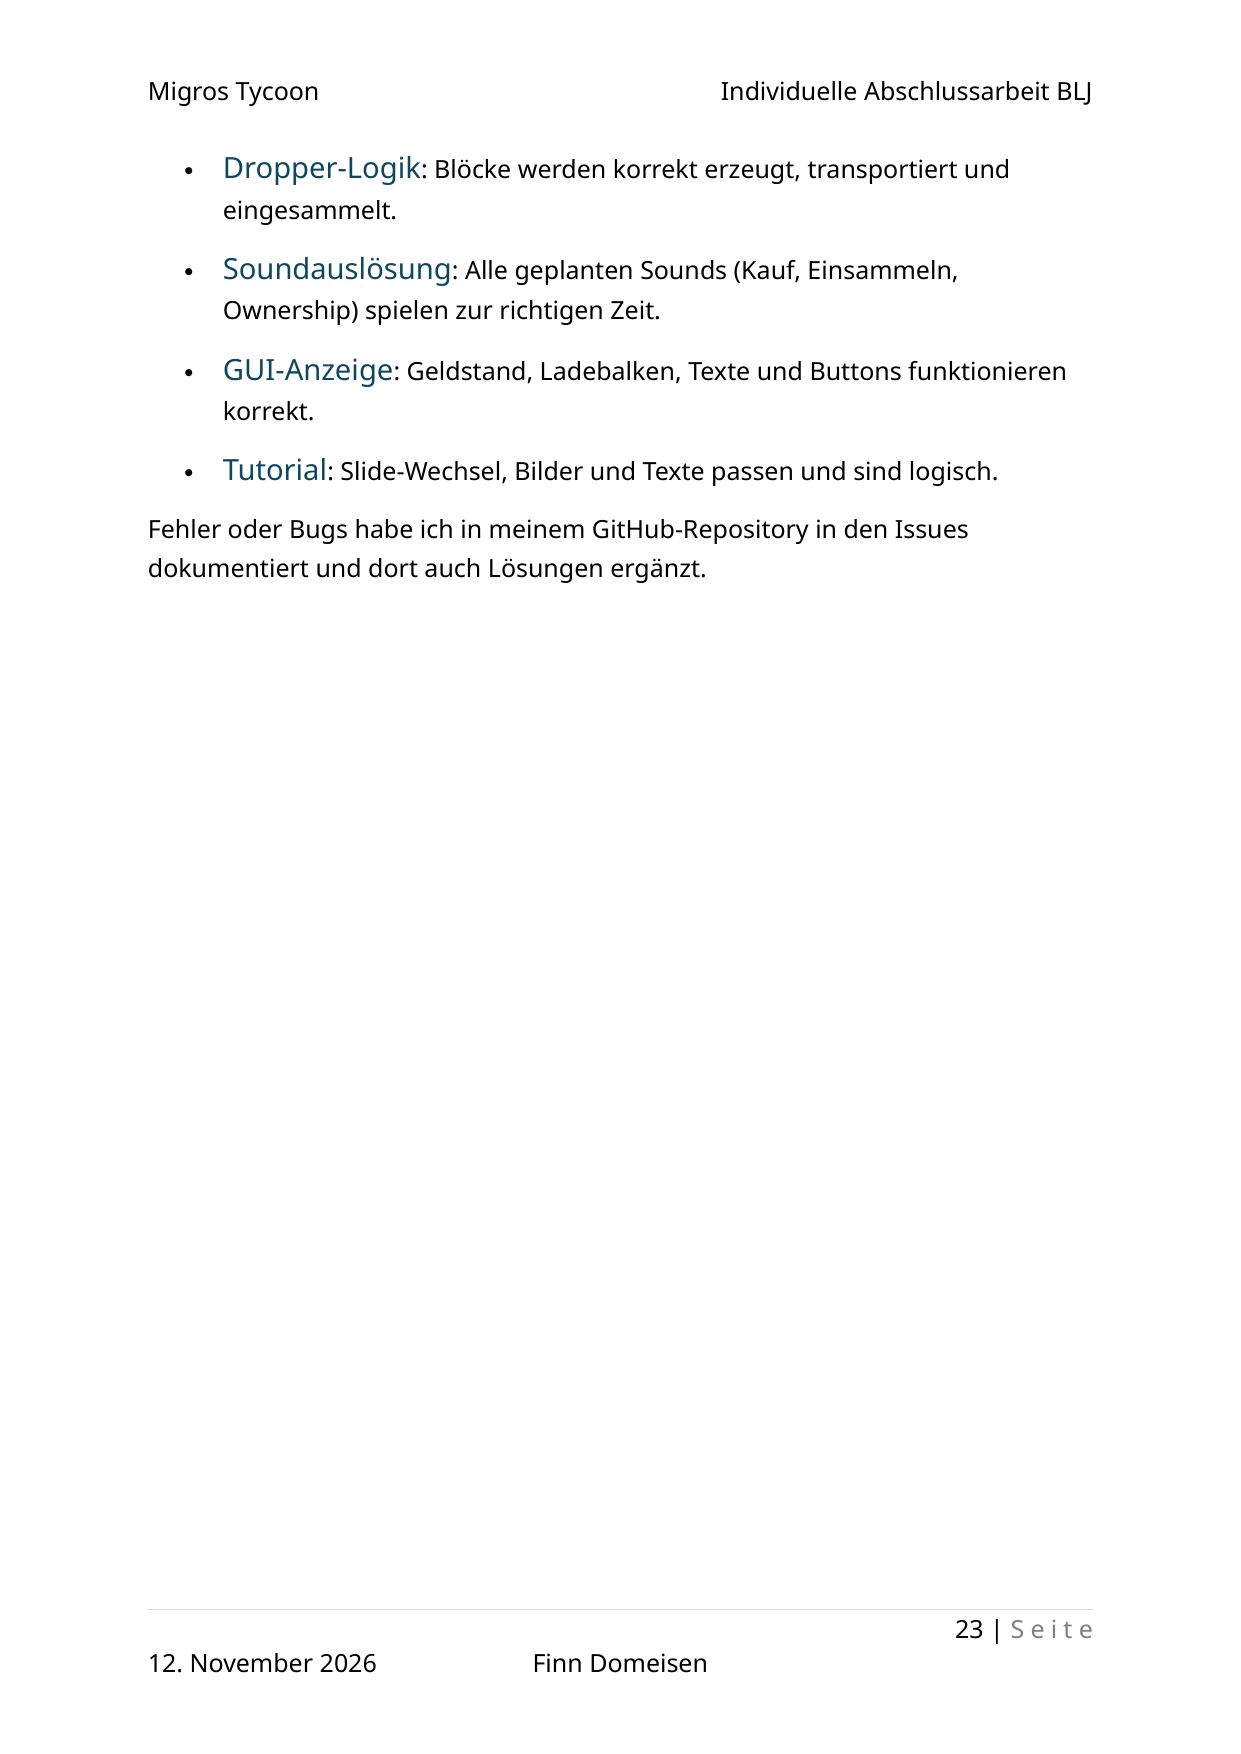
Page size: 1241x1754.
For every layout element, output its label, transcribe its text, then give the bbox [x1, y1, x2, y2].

list GUI-Anzeige: Geldstand, Ladebalken, Texte und Buttons funktionieren korrekt. [185, 349, 1093, 428]
text Fehler oder Bugs habe ich in meinem GitHub-Repository in den Issues dokumentiert und dort auch Lösungen ergänzt. [148, 512, 1093, 585]
list Dropper-Logik: Blöcke werden korrekt erzeugt, transportiert und eingesammelt. [185, 148, 1093, 226]
list Soundauslösung: Alle geplanten Sounds (Kauf, Einsammeln, Ownership) spielen zur richtigen Zeit. [185, 248, 1093, 327]
list Tutorial: Slide-Wechsel, Bilder und Texte passen und sind logisch. [185, 449, 1093, 489]
